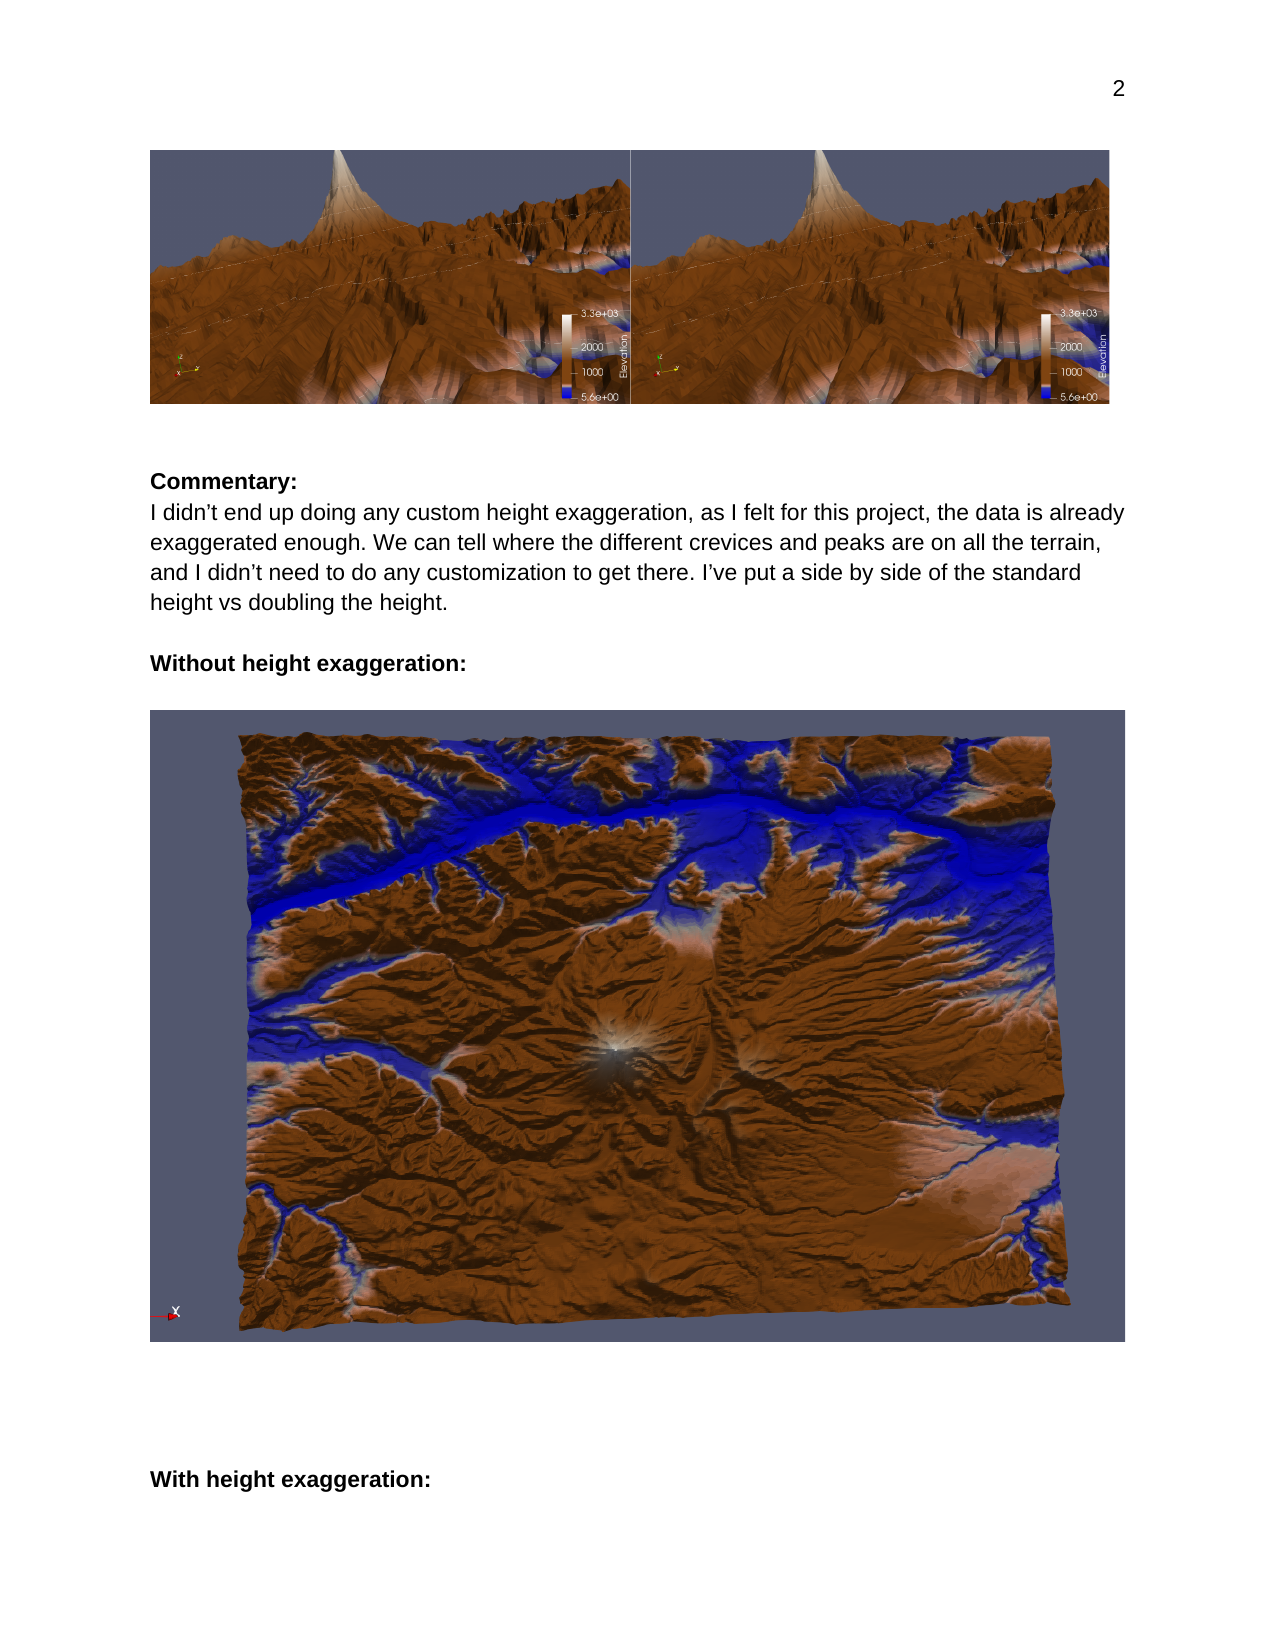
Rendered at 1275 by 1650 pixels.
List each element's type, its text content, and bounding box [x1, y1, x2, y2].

picture [150, 710, 1125, 1342]
picture [150, 150, 1110, 404]
text With height exaggeration: [150, 1466, 1125, 1492]
text Commentary: [150, 468, 1125, 495]
text Without height exaggeration: [150, 649, 1125, 676]
text I didn’t end up doing any custom height exaggeration, as I felt for this project, the data is already exaggerated enough. We can tell where the different crevices and peaks are on all the terrain, and I didn’t need to do any customization to get there. I’ve put a side by side of the standard height vs doubling the height. [150, 498, 1125, 616]
